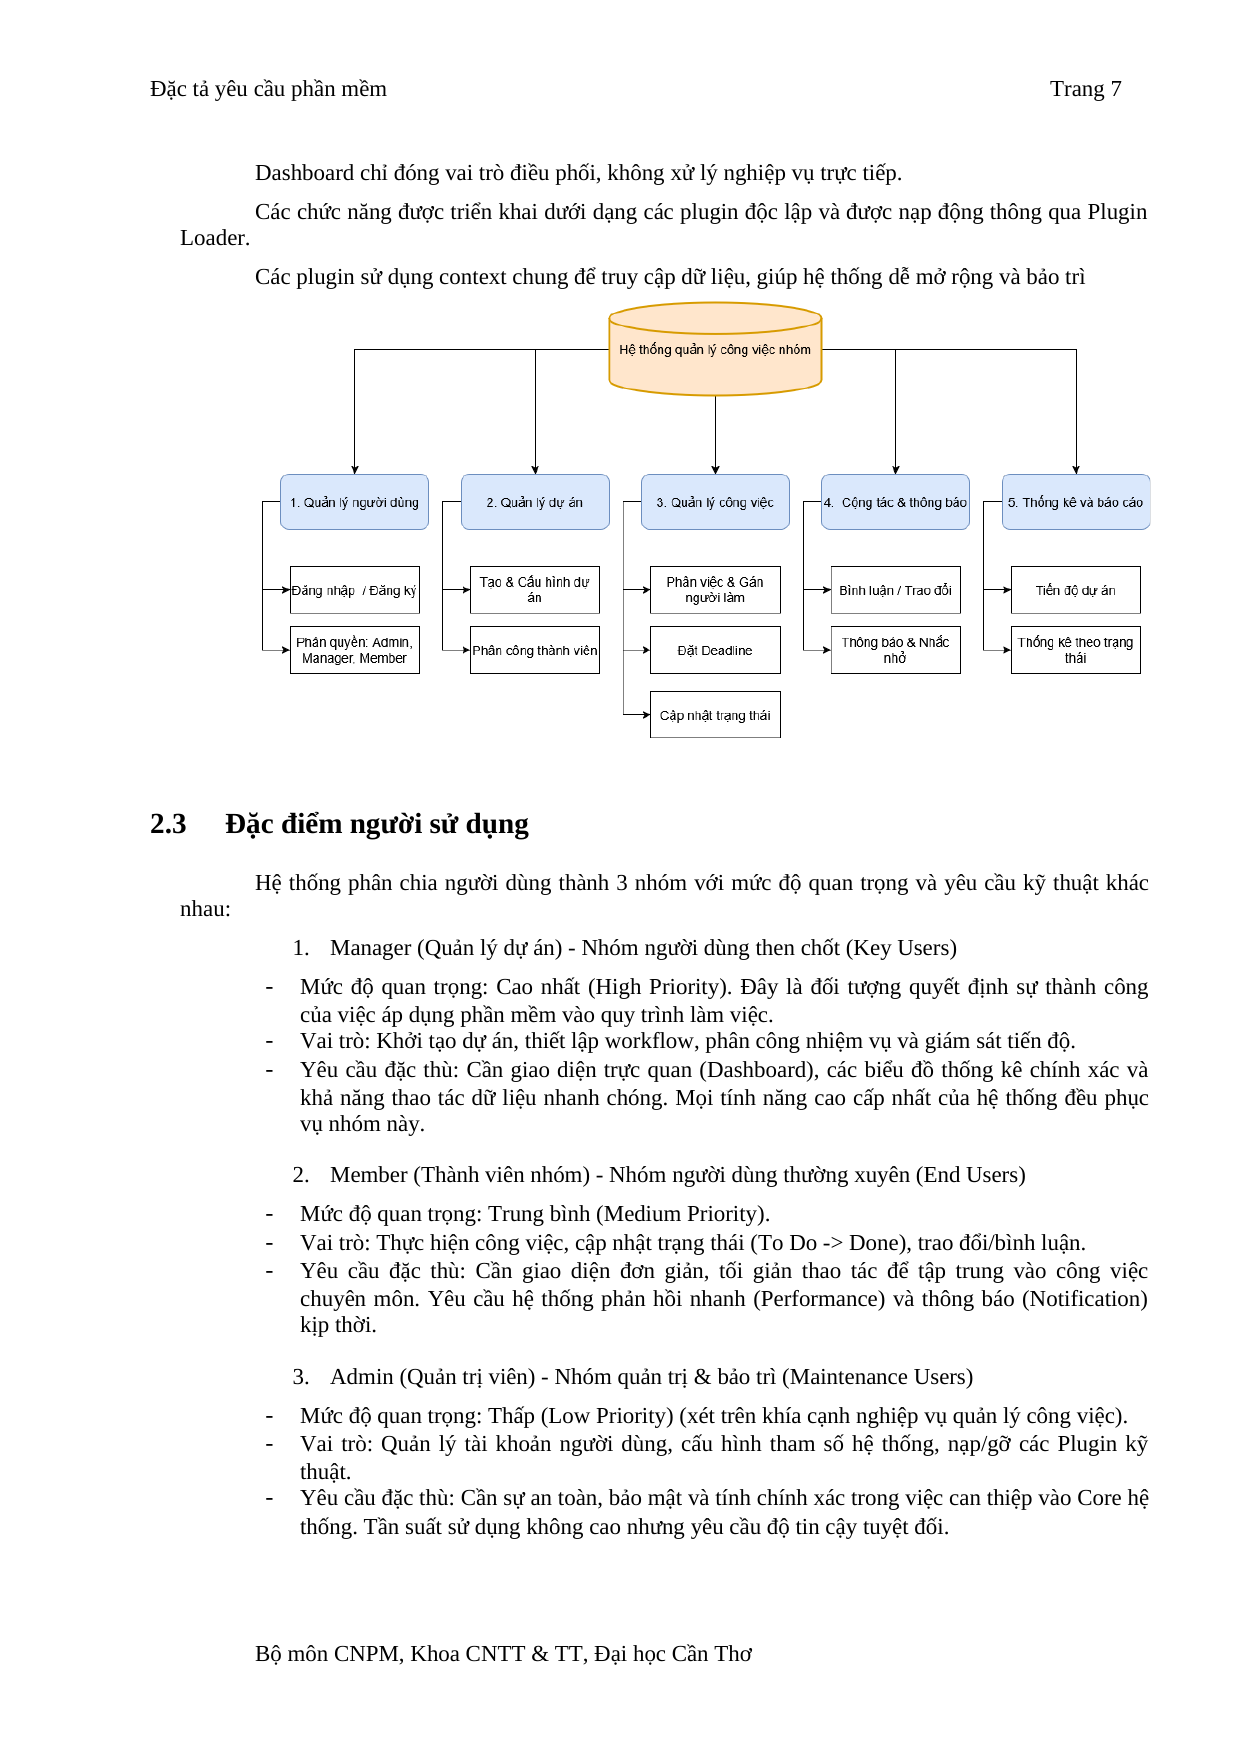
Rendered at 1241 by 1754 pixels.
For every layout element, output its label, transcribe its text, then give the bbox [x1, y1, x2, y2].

list Yêu cầu đặc thù: Cần giao diện đơn giản, tối giản thao tác để tập trung vào công việc chuyên môn. Yêu cầu hệ thống phản hồi nhanh (Performance) và thông báo (Notification) kịp thời. [262, 1257, 1150, 1338]
picture [255, 301, 1151, 738]
subtitle Đặc điểm người sử dụng [150, 806, 1150, 839]
list Vai trò: Quản lý tài khoản người dùng, cấu hình tham số hệ thống, nạp/gỡ các Plugin kỹ thuật. [262, 1430, 1150, 1484]
text Các plugin sử dụng context chung để truy cập dữ liệu, giúp hệ thống dễ mở rộng và bảo trì [180, 263, 1150, 289]
list Mức độ quan trọng: Thấp (Low Priority) (xét trên khía cạnh nghiệp vụ quản lý công việc). [262, 1402, 1150, 1430]
list Yêu cầu đặc thù: Cần sự an toàn, bảo mật và tính chính xác trong việc can thiệp vào Core hệ thống. Tần suất sử dụng không cao nhưng yêu cầu độ tin cậy tuyệt đối. [262, 1484, 1150, 1539]
list Member (Thành viên nhóm) - Nhóm người dùng thường xuyên (End Users) [292, 1162, 1150, 1188]
list Vai trò: Khởi tạo dự án, thiết lập workflow, phân công nhiệm vụ và giám sát tiến độ. [262, 1027, 1150, 1056]
text Hệ thống phân chia người dùng thành 3 nhóm với mức độ quan trọng và yêu cầu kỹ thuật khác nhau: [180, 869, 1150, 921]
list Manager (Quản lý dự án) - Nhóm người dùng then chốt (Key Users) [292, 934, 1150, 960]
list Mức độ quan trọng: Trung bình (Medium Priority). [262, 1200, 1150, 1229]
text Dashboard chỉ đóng vai trò điều phối, không xử lý nghiệp vụ trực tiếp. [180, 159, 1150, 185]
text Các chức năng được triển khai dưới dạng các plugin độc lập và được nạp động thông qua Plugin Loader. [180, 198, 1150, 250]
list Vai trò: Thực hiện công việc, cập nhật trạng thái (To Do -> Done), trao đổi/bình luận. [262, 1229, 1150, 1257]
list Admin (Quản trị viên) - Nhóm quản trị & bảo trì (Maintenance Users) [292, 1363, 1150, 1389]
list Mức độ quan trọng: Cao nhất (High Priority). Đây là đối tượng quyết định sự thành công của việc áp dụng phần mềm vào quy trình làm việc. [262, 973, 1150, 1027]
list Yêu cầu đặc thù: Cần giao diện trực quan (Dashboard), các biểu đồ thống kê chính xác và khả năng thao tác dữ liệu nhanh chóng. Mọi tính năng cao cấp nhất của hệ thống đều phục vụ nhóm này. [262, 1056, 1150, 1137]
